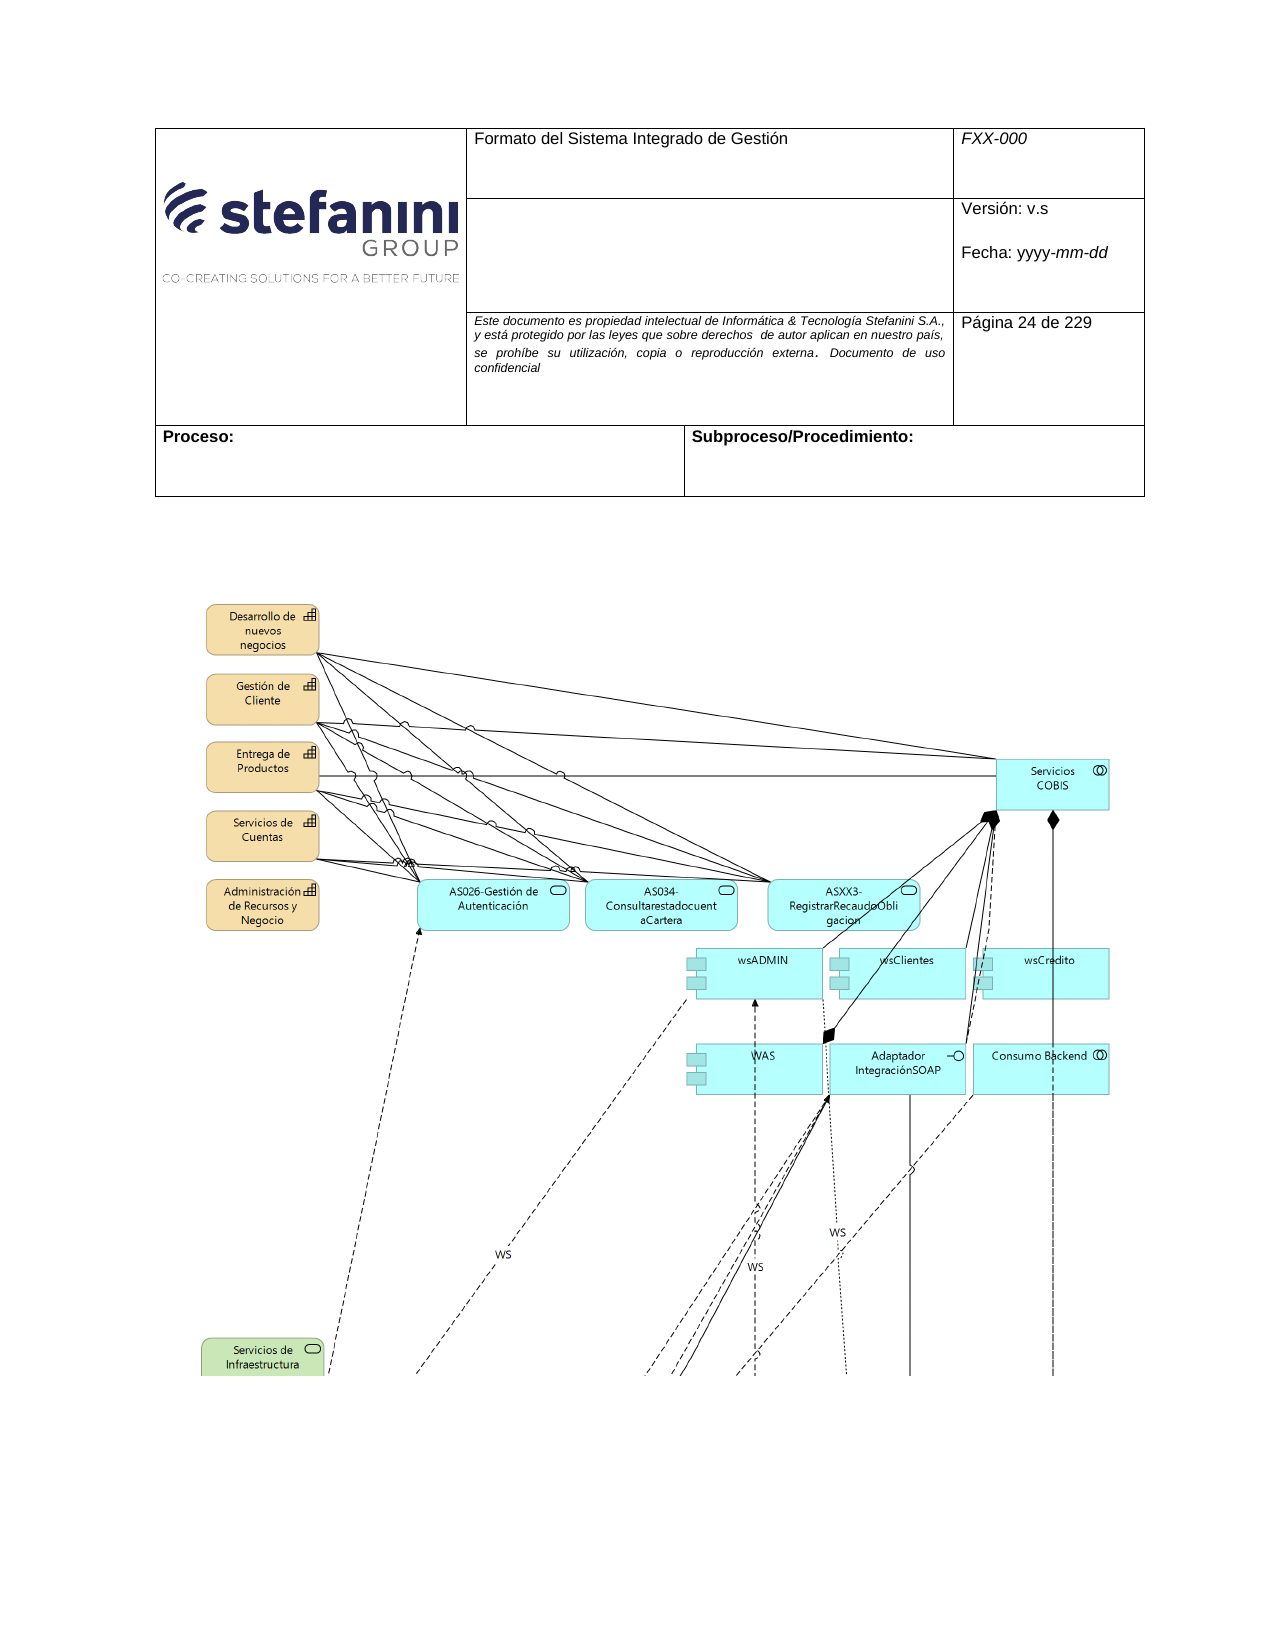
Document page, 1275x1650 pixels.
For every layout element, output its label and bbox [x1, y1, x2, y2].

picture [196, 599, 1115, 1376]
picture [162, 182, 460, 286]
